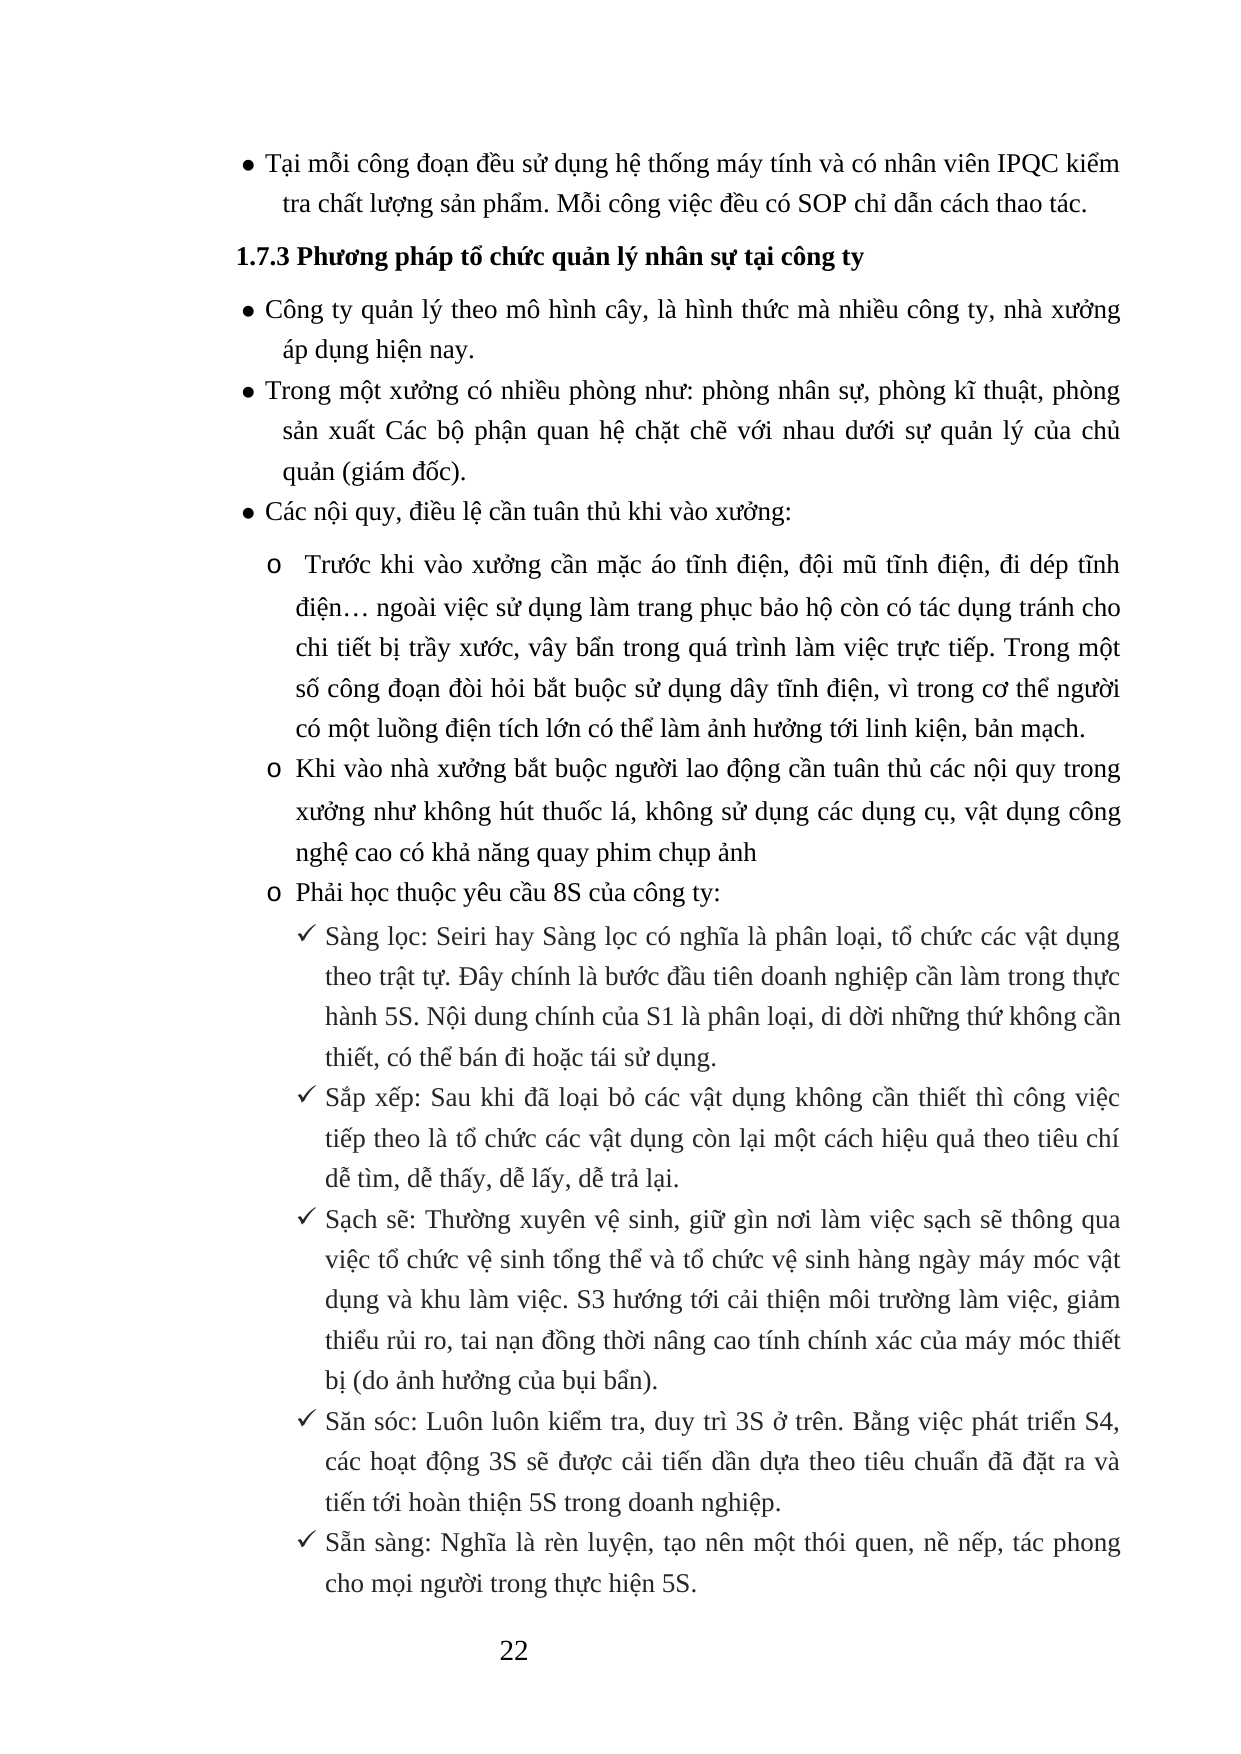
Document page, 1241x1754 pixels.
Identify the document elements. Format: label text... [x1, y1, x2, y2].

list Săn sóc: Luôn luôn kiểm tra, duy trì 3S ở trên. Bằng việc phát triển S4, các hoạt động 3S sẽ được cải tiến dần dựa theo tiêu chuẩn đã đặt ra và tiến tới hoàn thiện 5S trong doanh nghiệp. [295, 1405, 1122, 1517]
list Các nội quy, điều lệ cần tuân thủ khi vào xưởng: [241, 495, 1122, 526]
subtitle 1.7.3 Phương pháp tổ chức quản lý nhân sự tại công ty [236, 240, 1122, 271]
list Trong một xưởng có nhiều phòng như: phòng nhân sự, phòng kĩ thuật, phòng sản xuất Các bộ phận quan hệ chặt chẽ với nhau dưới sự quản lý của chủ quản (giám đốc). [241, 374, 1122, 486]
list Trước khi vào xưởng cần mặc áo tĩnh điện, đội mũ tĩnh điện, đi dép tĩnh điện… ngoài việc sử dụng làm trang phục bảo hộ còn có tác dụng tránh cho chi tiết bị trầy xước, vây bẩn trong quá trình làm việc trực tiếp. Trong một số công đoạn đòi hỏi bắt buộc sử dụng dây tĩnh điện, vì trong cơ thể người có một luồng điện tích lớn có thể làm ảnh hưởng tới linh kiện, bản mạch. [266, 548, 1122, 743]
list Tại mỗi công đoạn đều sử dụng hệ thống máy tính và có nhân viên IPQC kiểm tra chất lượng sản phẩm. Mỗi công việc đều có SOP chỉ dẫn cách thao tác. [241, 147, 1122, 218]
list Công ty quản lý theo mô hình cây, là hình thức mà nhiều công ty, nhà xưởng áp dụng hiện nay. [241, 293, 1122, 365]
list Sẵn sàng: Nghĩa là rèn luyện, tạo nên một thói quen, nề nếp, tác phong cho mọi người trong thực hiện 5S. [295, 1526, 1122, 1598]
list Khi vào nhà xưởng bắt buộc người lao động cần tuân thủ các nội quy trong xưởng như không hút thuốc lá, không sử dụng các dụng cụ, vật dụng công nghệ cao có khả năng quay phim chụp ảnh [266, 753, 1122, 867]
list Phải học thuộc yêu cầu 8S của công ty: [266, 876, 1122, 909]
list Sạch sẽ: Thường xuyên vệ sinh, giữ gìn nơi làm việc sạch sẽ thông qua việc tổ chức vệ sinh tổng thể và tổ chức vệ sinh hàng ngày máy móc vật dụng và khu làm việc. S3 hướng tới cải thiện môi trường làm việc, giảm thiểu rủi ro, tai nạn đồng thời nâng cao tính chính xác của máy móc thiết bị (do ảnh hưởng của bụi bẩn). [295, 1203, 1122, 1396]
list Sàng lọc: Seiri hay Sàng lọc có nghĩa là phân loại, tổ chức các vật dụng theo trật tự. Đây chính là bước đầu tiên doanh nghiệp cần làm trong thực hành 5S. Nội dung chính của S1 là phân loại, di dời những thứ không cần thiết, có thể bán đi hoặc tái sử dụng. [295, 919, 1122, 1072]
list Sắp xếp: Sau khi đã loại bỏ các vật dụng không cần thiết thì công việc tiếp theo là tổ chức các vật dụng còn lại một cách hiệu quả theo tiêu chí dễ tìm, dễ thấy, dễ lấy, dễ trả lại. [295, 1081, 1122, 1193]
